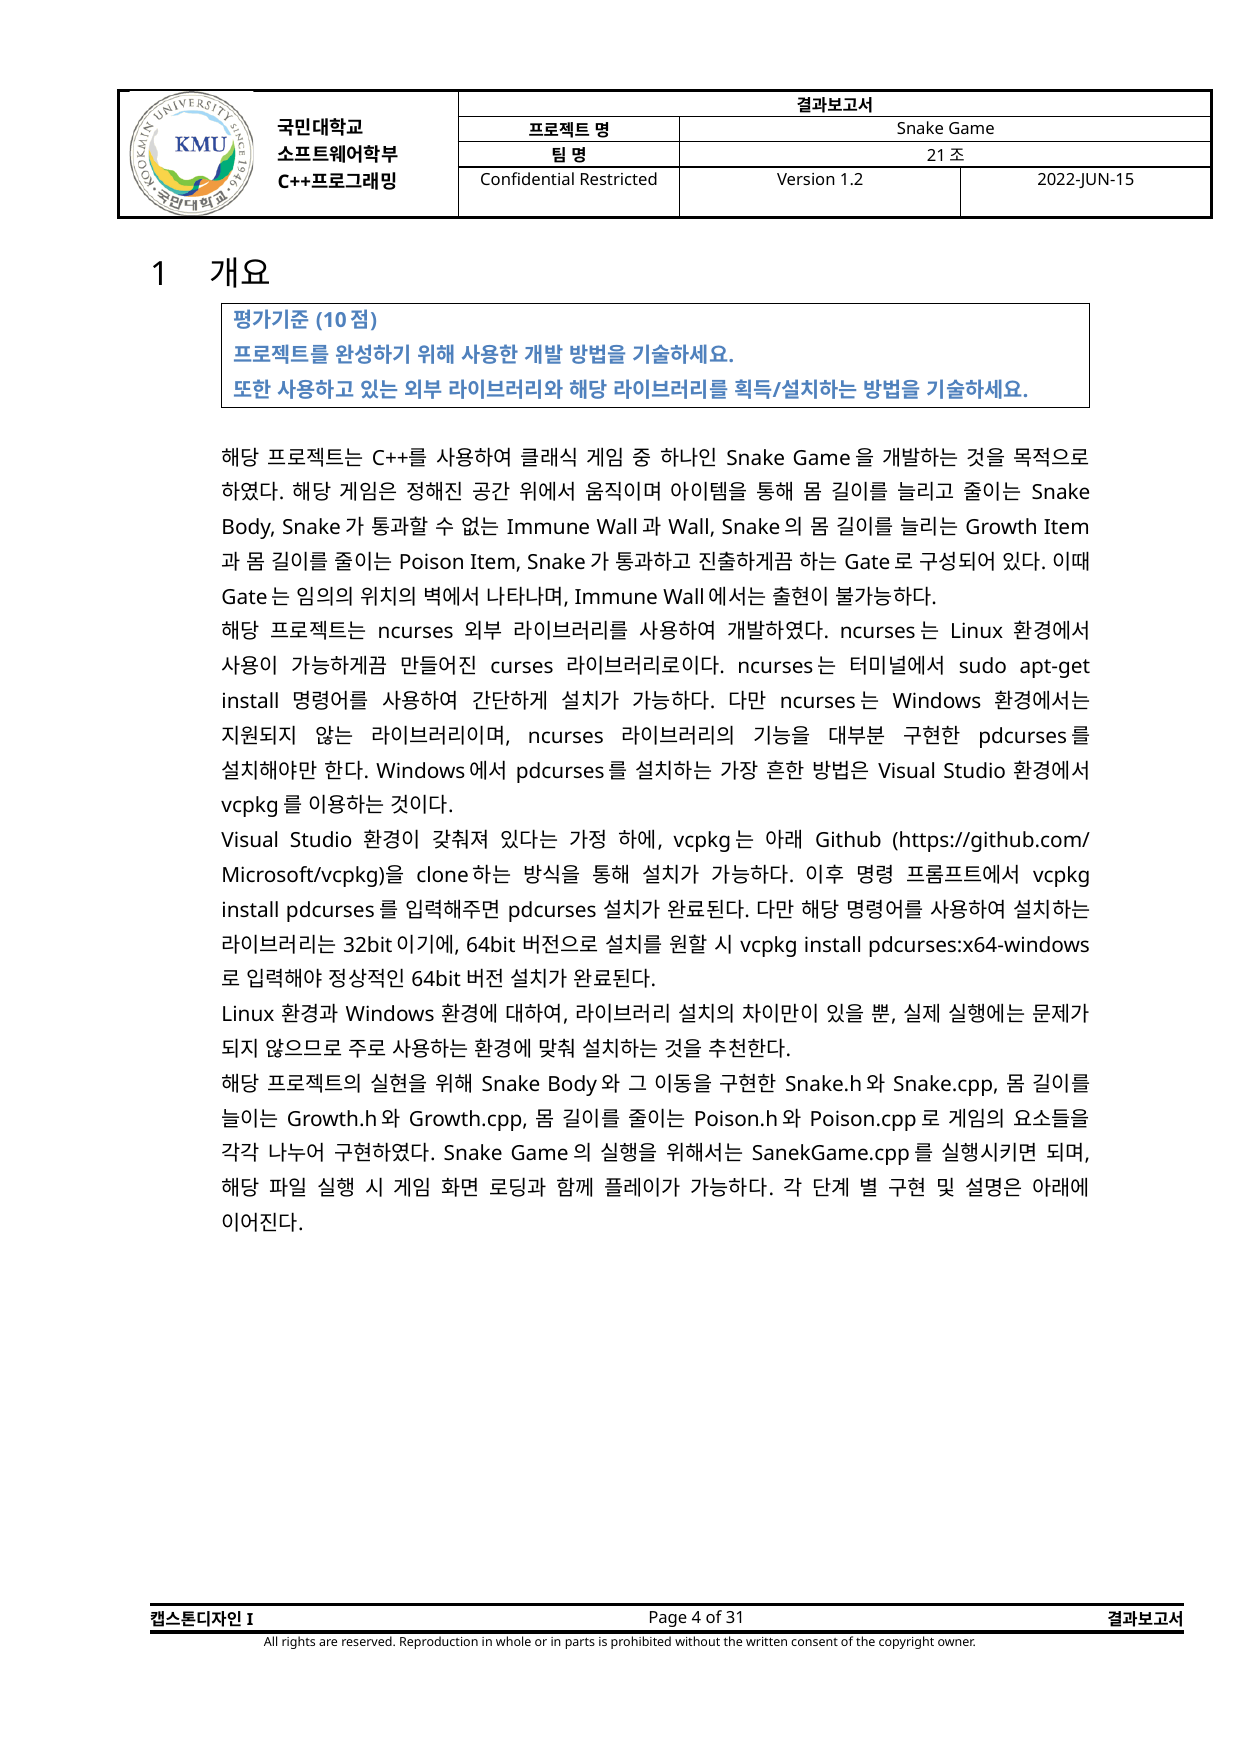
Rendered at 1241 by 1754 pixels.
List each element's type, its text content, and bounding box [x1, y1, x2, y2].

picture [129, 91, 254, 216]
text 해당 프로젝트의 실현을 위해 Snake Body와 그 이동을 구현한 Snake.h와 Snake.cpp, 몸 길이를 늘이는 Growth.h와 Growth.cpp, 몸 길이를 줄이는 Poison.h와 Poison.cpp로 게임의 요소들을 각각 나누어 구현하였다. Snake Game의 실행을 위해서는 SanekGame.cpp를 실행시키면 되며, 해당 파일 실행 시 게임 화면 로딩과 함께 플레이가 가능하다. 각 단계 별 구현 및 설명은 아래에 이어진다. [221, 1067, 1090, 1237]
table_header 평가기준 (10점) 프로젝트를 완성하기 위해 사용한 개발 방법을 기술하세요. 또한 사용하고 있는 외부 라이브러리와 해당 라이브러리를 획득/설치하는 방법을 기술하세요. [222, 304, 1089, 407]
text Visual Studio 환경이 갖춰져 있다는 가정 하에, vcpkg는 아래 Github (https://github.com/ Microsoft/vcpkg)을 clone하는 방식을 통해 설치가 가능하다. 이후 명령 프롬프트에서 vcpkg install pdcurses를 입력해주면 pdcurses 설치가 완료된다. 다만 해당 명령어를 사용하여 설치하는 라이브러리는 32bit이기에, 64bit 버전으로 설치를 원할 시 vcpkg install pdcurses:x64-windows로 입력해야 정상적인 64bit 버전 설치가 완료된다. [221, 823, 1090, 993]
text Linux 환경과 Windows 환경에 대하여, 라이브러리 설치의 차이만이 있을 뿐, 실제 실행에는 문제가 되지 않으므로 주로 사용하는 환경에 맞춰 설치하는 것을 추천한다. [221, 997, 1090, 1063]
text 해당 프로젝트는 C++를 사용하여 클래식 게임 중 하나인 Snake Game을 개발하는 것을 목적으로 하였다. 해당 게임은 정해진 공간 위에서 움직이며 아이템을 통해 몸 길이를 늘리고 줄이는 Snake Body, Snake가 통과할 수 없는 Immune Wall과 Wall, Snake의 몸 길이를 늘리는 Growth Item과 몸 길이를 줄이는 Poison Item, Snake가 통과하고 진출하게끔 하는 Gate로 구성되어 있다. 이때 Gate는 임의의 위치의 벽에서 나타나며, Immune Wall에서는 출현이 불가능하다. [221, 441, 1090, 610]
subtitle 개요 [150, 247, 1090, 296]
text 해당 프로젝트는 ncurses 외부 라이브러리를 사용하여 개발하였다. ncurses는 Linux 환경에서 사용이 가능하게끔 만들어진 curses 라이브러리로이다. ncurses는 터미널에서 sudo apt-get install 명령어를 사용하여 간단하게 설치가 가능하다. 다만 ncurses는 Windows 환경에서는 지원되지 않는 라이브러리이며, ncurses 라이브러리의 기능을 대부분 구현한 pdcurses를 설치해야만 한다. Windows에서 pdcurses를 설치하는 가장 흔한 방법은 Visual Studio 환경에서 vcpkg를 이용하는 것이다. [221, 615, 1090, 819]
